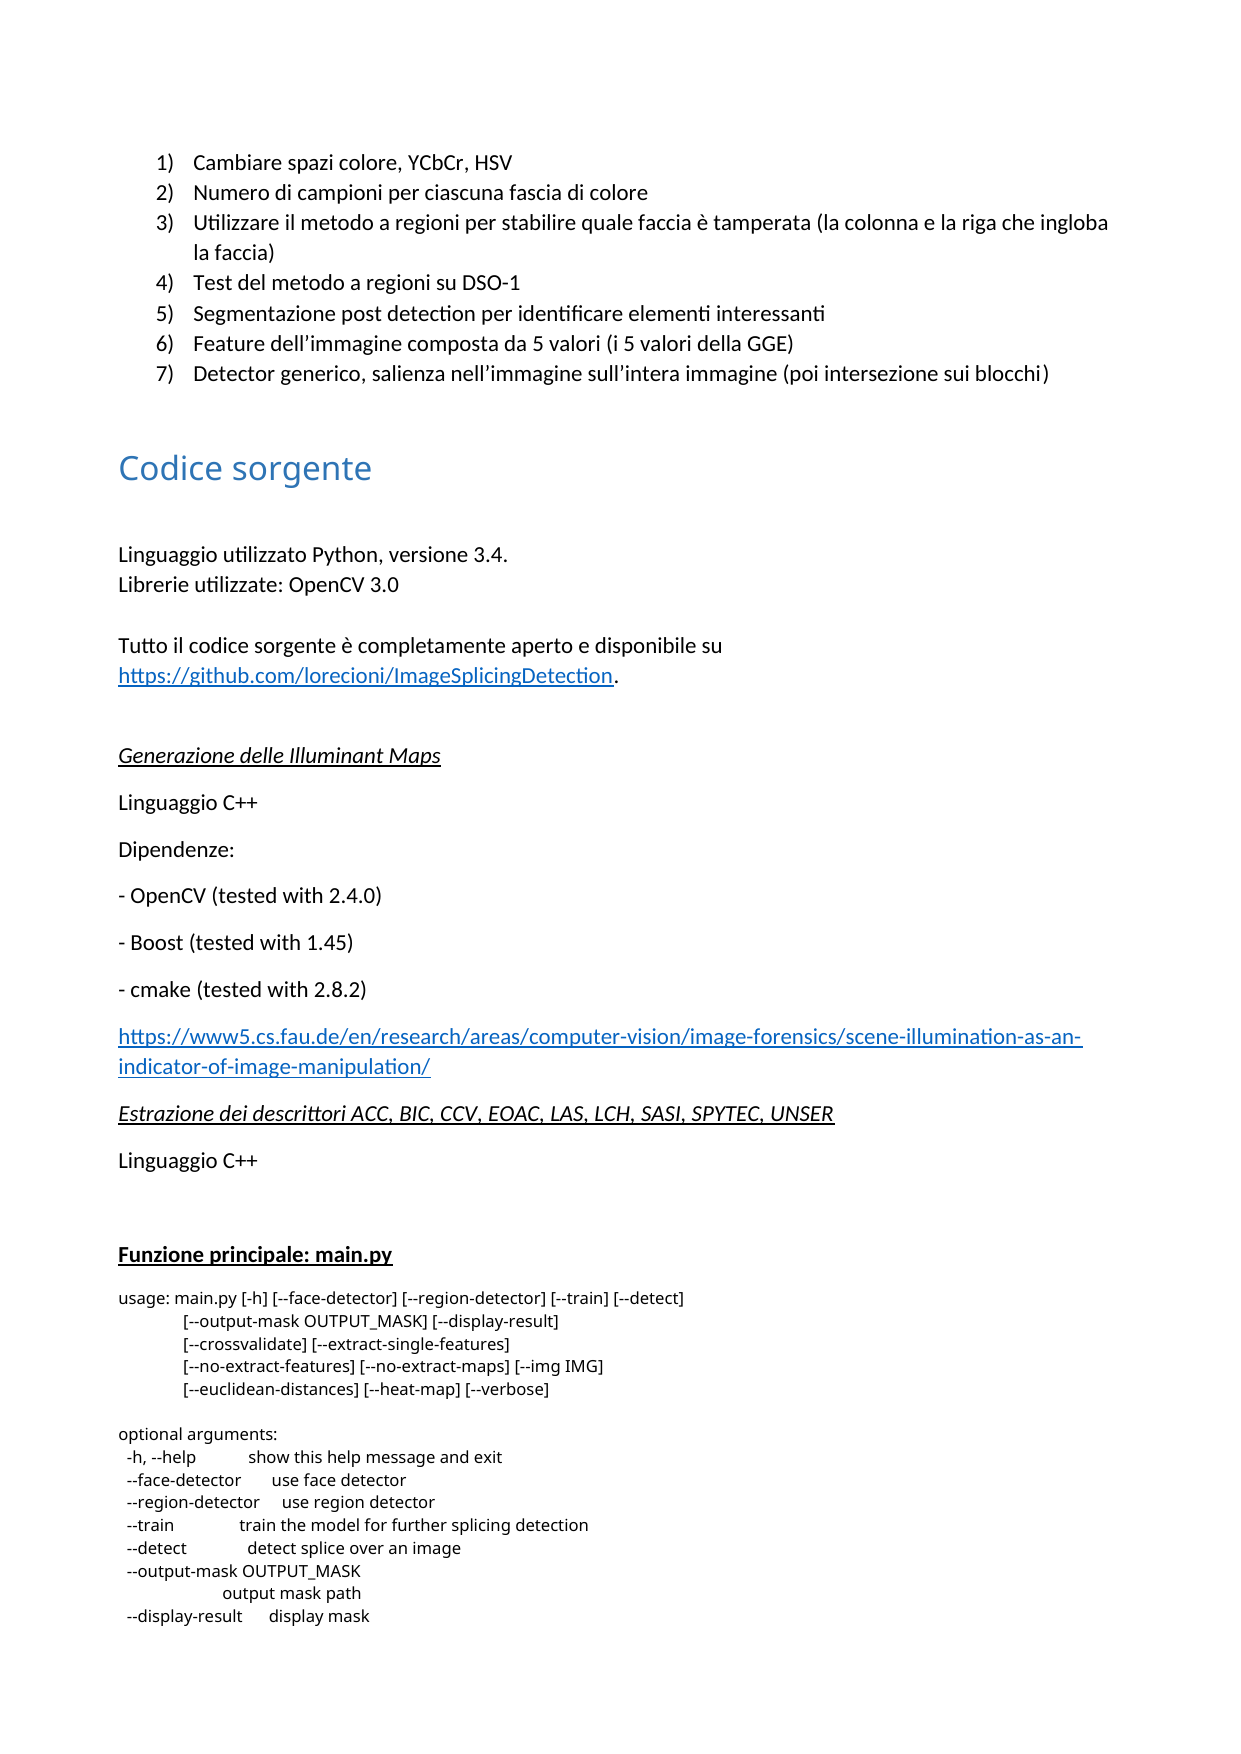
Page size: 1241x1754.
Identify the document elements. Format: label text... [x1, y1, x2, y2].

text --output-mask OUTPUT_MASK [118, 1559, 1122, 1582]
text --region-detector use region detector [118, 1491, 1122, 1514]
text --display-result display mask [118, 1605, 1122, 1627]
list Numero di campioni per ciascuna fascia di colore [156, 178, 1122, 206]
list Test del metodo a regioni su DSO-1 [156, 268, 1122, 296]
text output mask path [118, 1582, 1122, 1605]
text --detect detect splice over an image [118, 1537, 1122, 1559]
text [--euclidean-distances] [--heat-map] [--verbose] [118, 1378, 1122, 1400]
text - cmake (tested with 2.8.2) [118, 975, 1122, 1003]
text [--output-mask OUTPUT_MASK] [--display-result] [118, 1309, 1122, 1332]
text --face-detector use face detector [118, 1468, 1122, 1491]
list Detector generico, salienza nell’immagine sull’intera immagine (poi intersezione sui blocchi) [156, 359, 1122, 387]
text Linguaggio C++ [118, 788, 1122, 816]
text Linguaggio utilizzato Python, versione 3.4. [118, 540, 1122, 568]
text - Boost (tested with 1.45) [118, 928, 1122, 956]
list Utilizzare il metodo a regioni per stabilire quale faccia è tamperata (la colonna e la riga che ingloba la faccia) [156, 208, 1122, 266]
text Dipendenze: [118, 835, 1122, 863]
text - OpenCV (tested with 2.4.0) [118, 882, 1122, 909]
text [--no-extract-features] [--no-extract-maps] [--img IMG] [118, 1355, 1122, 1378]
text https://www5.cs.fau.de/en/research/areas/computer-vision/image-forensics/scene-illumination-as-an-indicator-of-image-manipulation/ [118, 1022, 1122, 1080]
text Librerie utilizzate: OpenCV 3.0 [118, 571, 1122, 598]
text -h, --help show this help message and exit [118, 1446, 1122, 1468]
list Segmentazione post detection per identificare elementi interessanti [156, 299, 1122, 327]
text usage: main.py [-h] [--face-detector] [--region-detector] [--train] [--detect] [118, 1287, 1122, 1309]
text --train train the model for further splicing detection [118, 1514, 1122, 1537]
text Linguaggio C++ [118, 1146, 1122, 1174]
list Feature dell’immagine composta da 5 valori (i 5 valori della GGE) [156, 329, 1122, 357]
text optional arguments: [118, 1423, 1122, 1446]
text [--crossvalidate] [--extract-single-features] [118, 1332, 1122, 1355]
text Estrazione dei descrittori ACC, BIC, CCV, EOAC, LAS, LCH, SASI, SPYTEC, UNSER [118, 1099, 1122, 1127]
list Cambiare spazi colore, YCbCr, HSV [156, 148, 1122, 176]
text Tutto il codice sorgente è completamente aperto e disponibile su https://github.com/lorecioni/ImageSplicingDetection. [118, 631, 1122, 689]
subtitle Codice sorgente [118, 444, 1122, 490]
text Generazione delle Illuminant Maps [118, 741, 1122, 769]
text Funzione principale: main.py [118, 1240, 1122, 1268]
